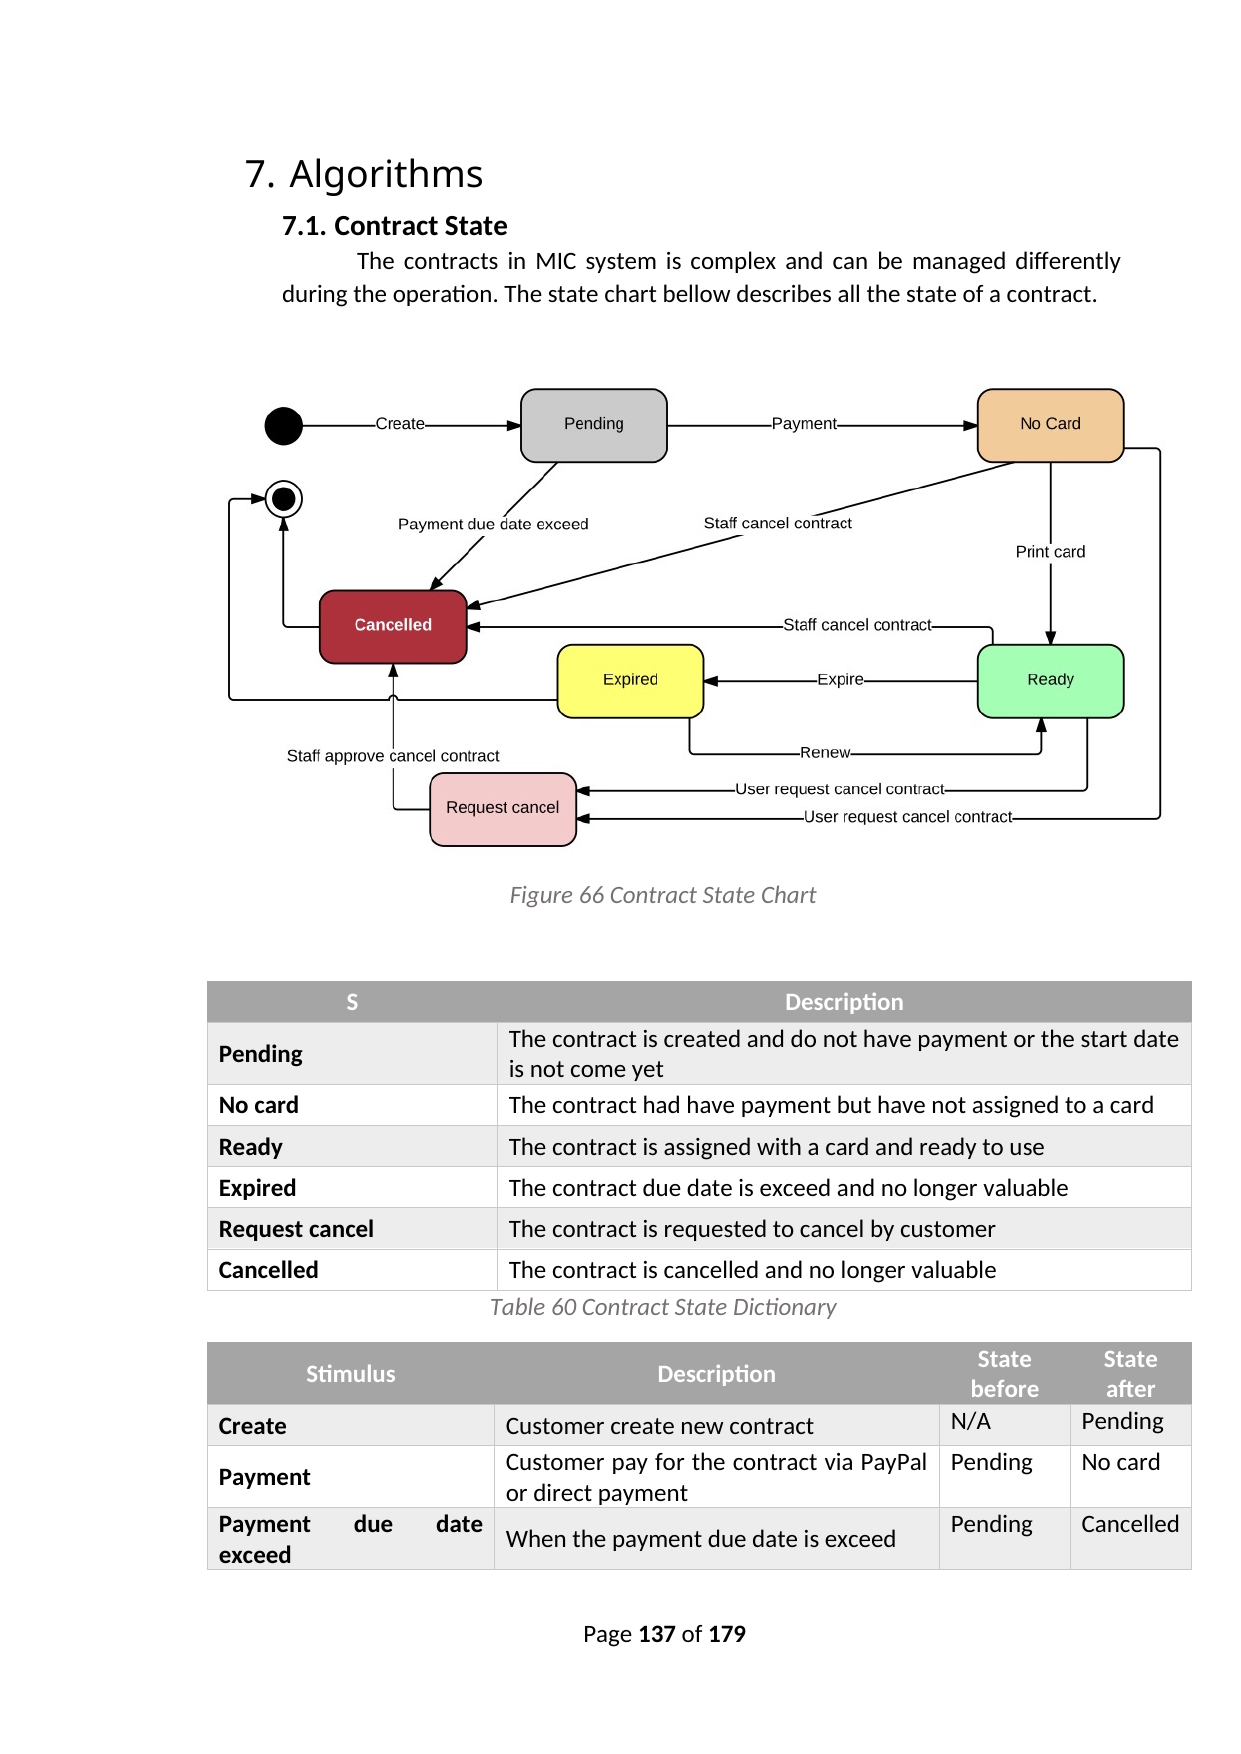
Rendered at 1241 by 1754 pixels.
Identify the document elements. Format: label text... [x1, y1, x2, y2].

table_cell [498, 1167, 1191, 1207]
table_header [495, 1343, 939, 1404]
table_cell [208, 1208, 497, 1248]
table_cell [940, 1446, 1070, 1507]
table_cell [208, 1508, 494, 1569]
picture [206, 377, 1182, 861]
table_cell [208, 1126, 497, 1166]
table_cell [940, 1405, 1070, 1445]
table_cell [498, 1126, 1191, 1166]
subtitle Contract State [282, 207, 1122, 243]
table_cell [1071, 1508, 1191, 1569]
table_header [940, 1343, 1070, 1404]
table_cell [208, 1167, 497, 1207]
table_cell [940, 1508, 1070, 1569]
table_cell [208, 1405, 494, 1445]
subtitle Algorithms [244, 148, 1122, 199]
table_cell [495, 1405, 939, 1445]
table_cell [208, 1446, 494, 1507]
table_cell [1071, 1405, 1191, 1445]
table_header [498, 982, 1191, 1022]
text The contracts in MIC system is complex and can be managed differently during the operation. The state chart bellow describes all the state of a contract. [282, 245, 1122, 309]
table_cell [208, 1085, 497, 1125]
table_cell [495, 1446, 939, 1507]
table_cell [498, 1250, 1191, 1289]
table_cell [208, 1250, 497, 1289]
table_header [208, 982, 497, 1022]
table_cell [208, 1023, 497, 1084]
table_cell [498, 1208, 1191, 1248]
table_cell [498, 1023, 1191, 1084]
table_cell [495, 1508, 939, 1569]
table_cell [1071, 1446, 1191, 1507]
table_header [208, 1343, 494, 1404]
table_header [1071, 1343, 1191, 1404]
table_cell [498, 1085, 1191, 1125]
